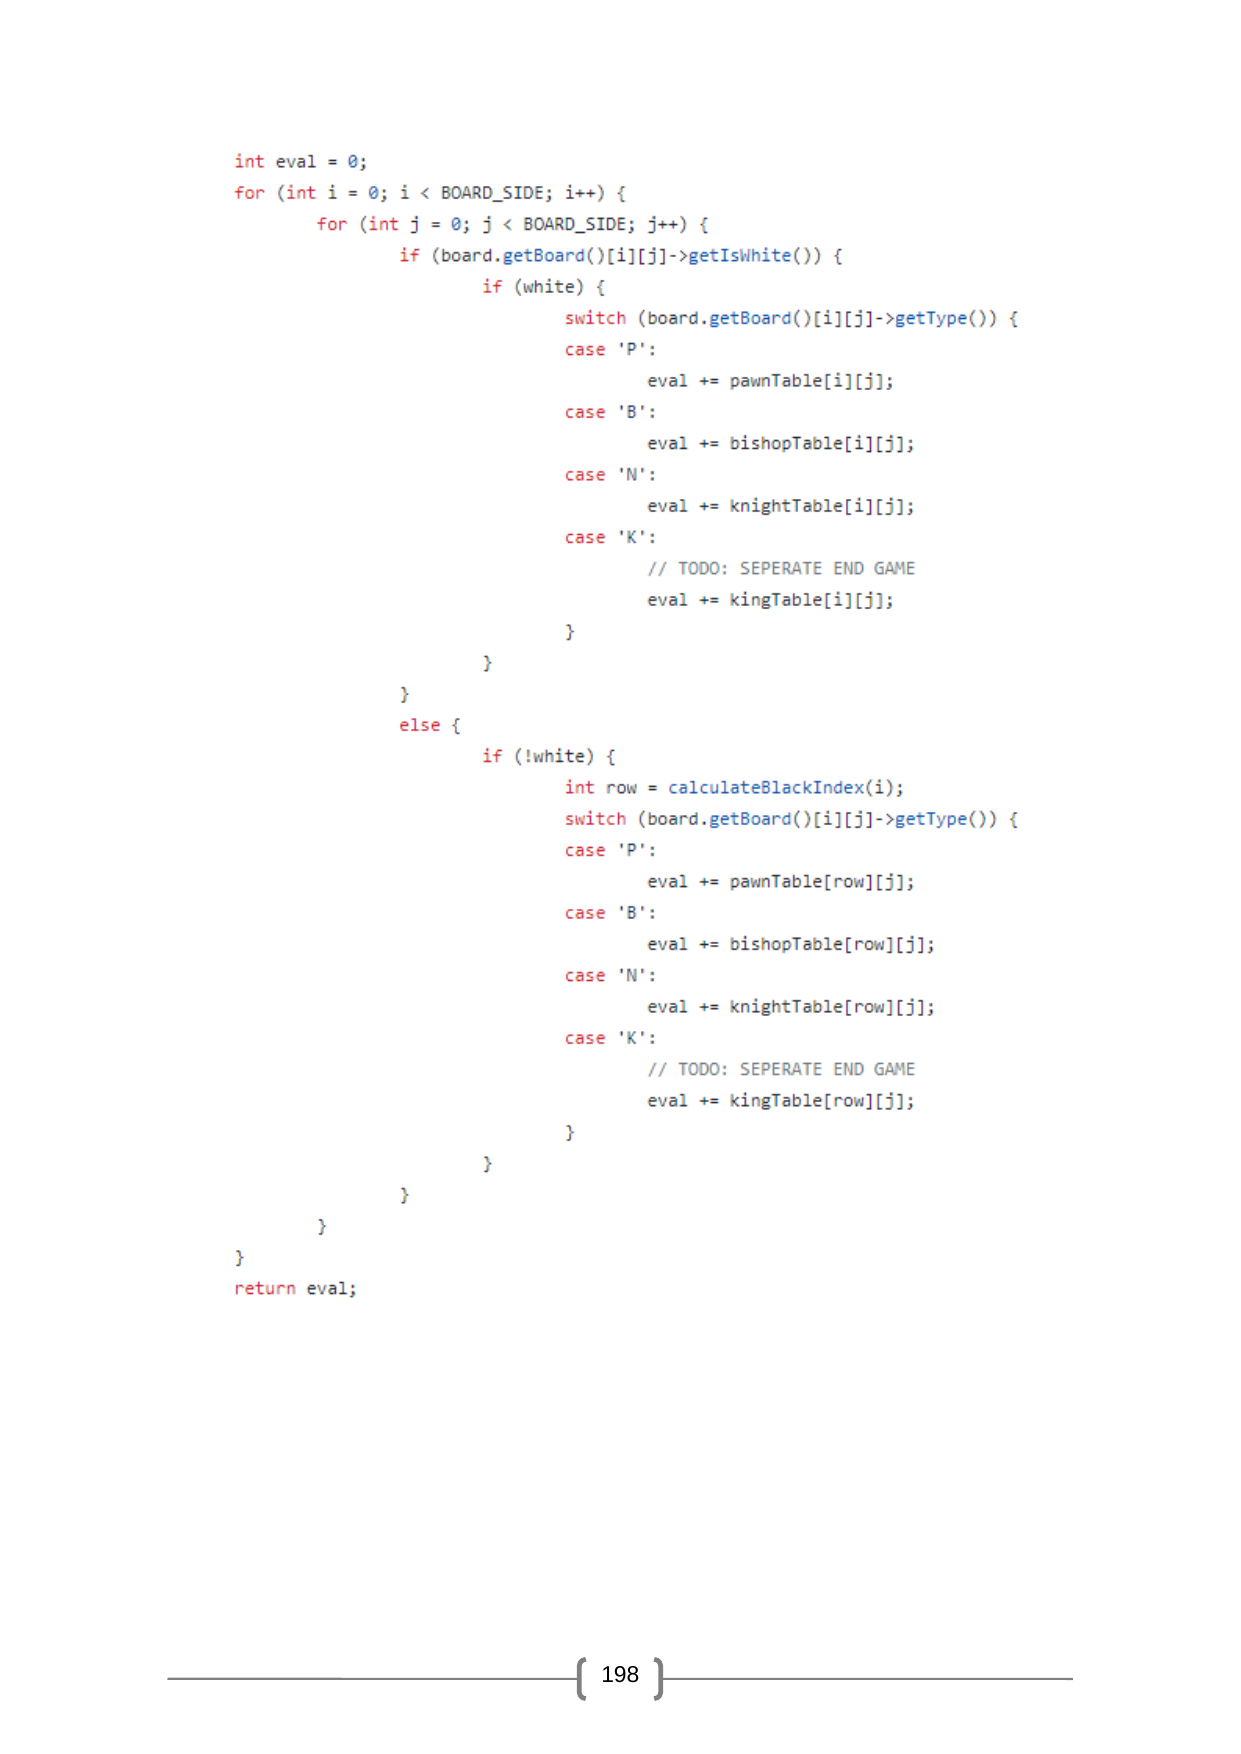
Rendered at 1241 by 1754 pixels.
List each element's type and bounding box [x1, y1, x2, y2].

picture [227, 150, 1053, 1318]
